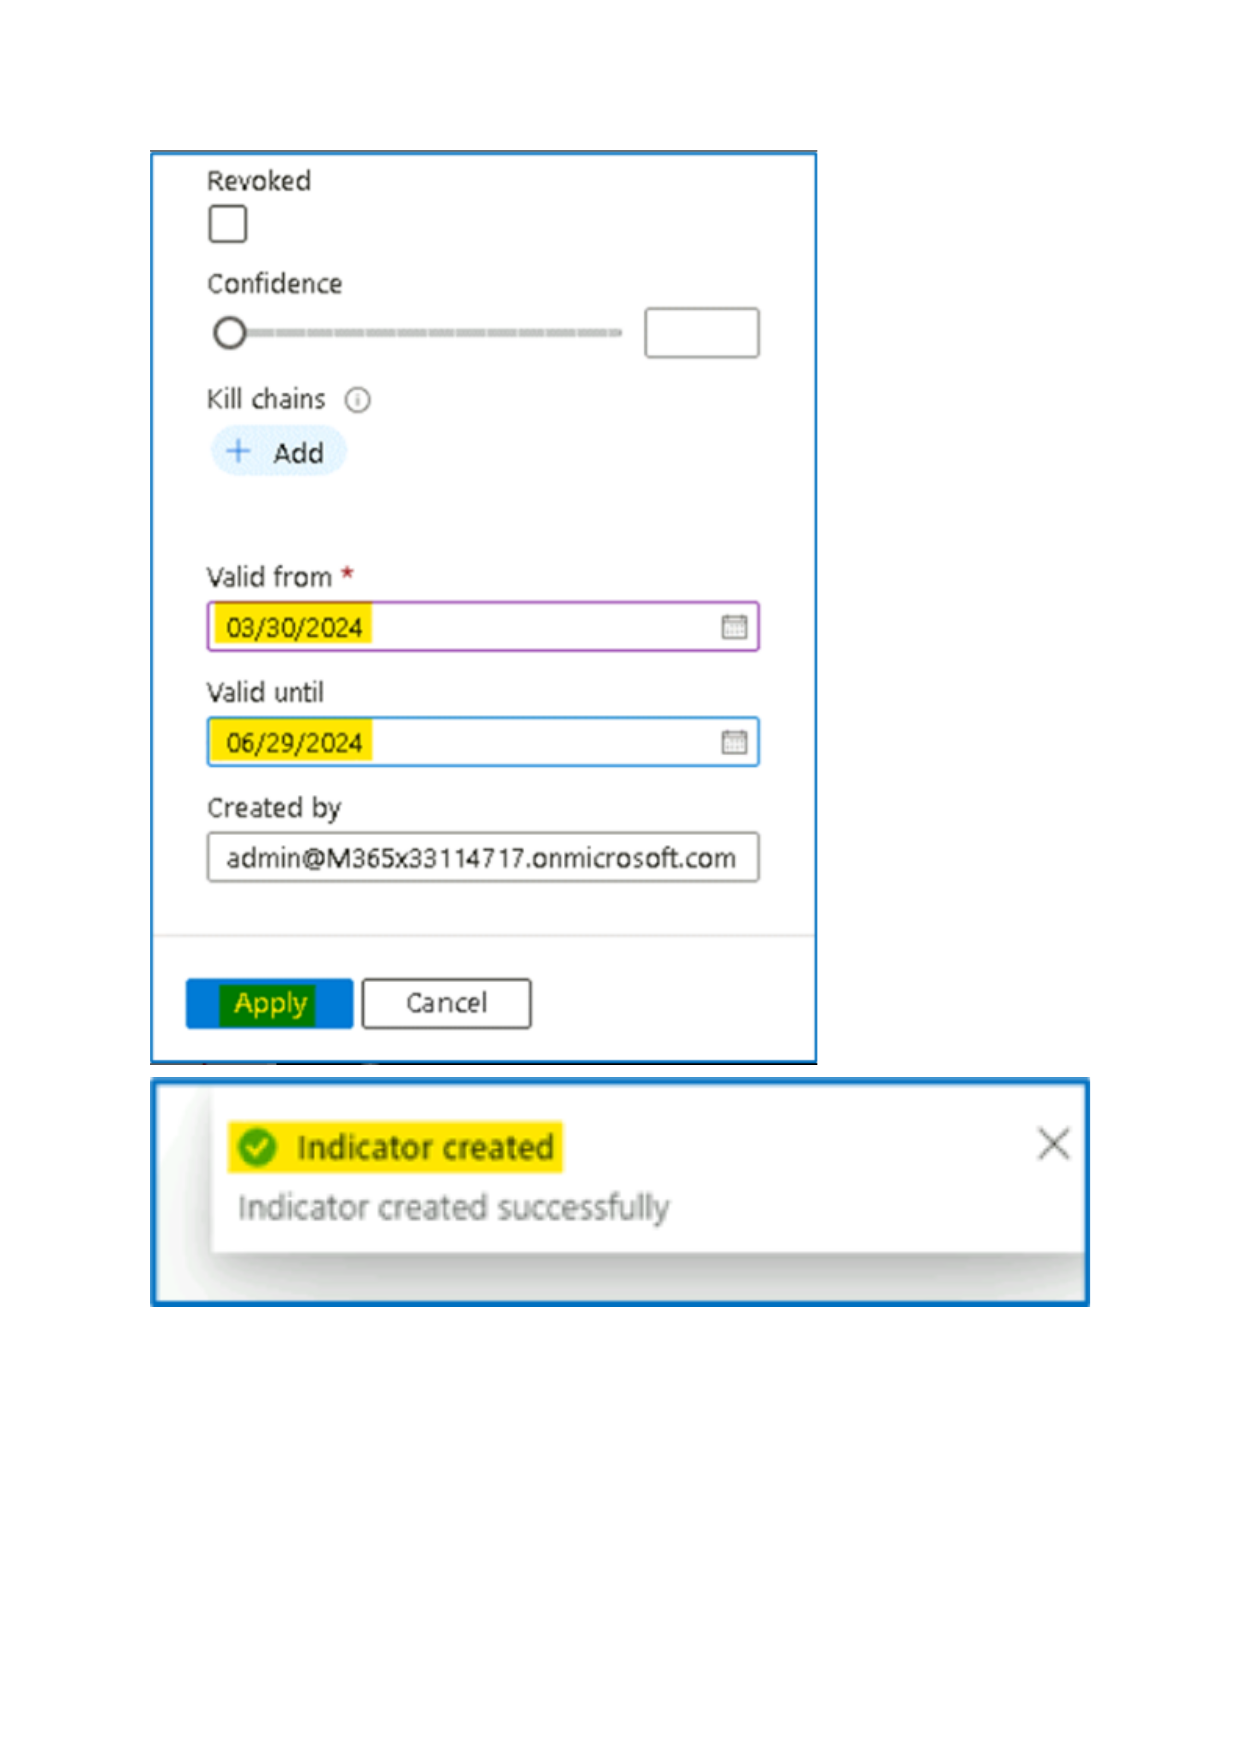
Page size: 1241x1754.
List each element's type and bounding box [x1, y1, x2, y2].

picture [150, 150, 818, 1065]
picture [150, 1076, 1091, 1307]
